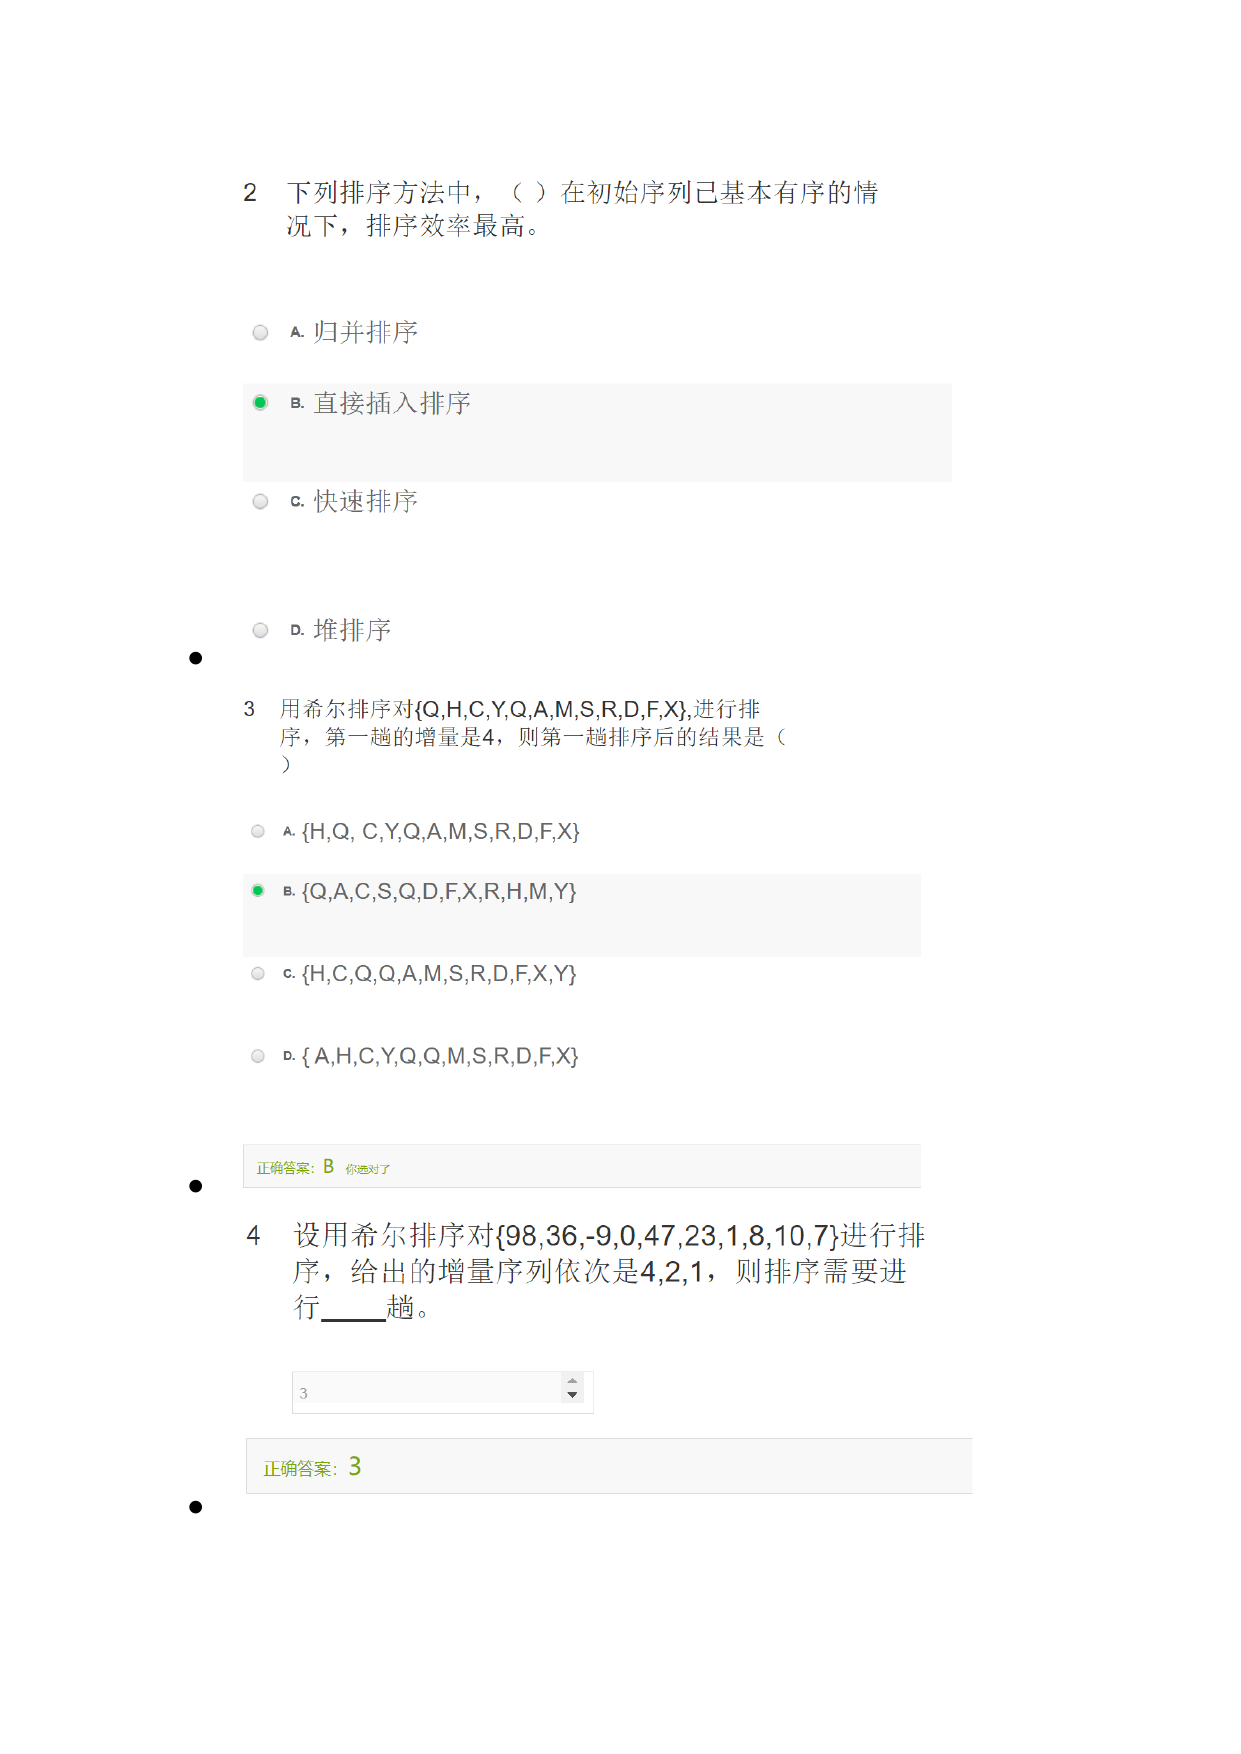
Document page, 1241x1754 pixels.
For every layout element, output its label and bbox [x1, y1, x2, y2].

picture [231, 1202, 973, 1516]
picture [231, 162, 952, 667]
picture [231, 682, 922, 1195]
